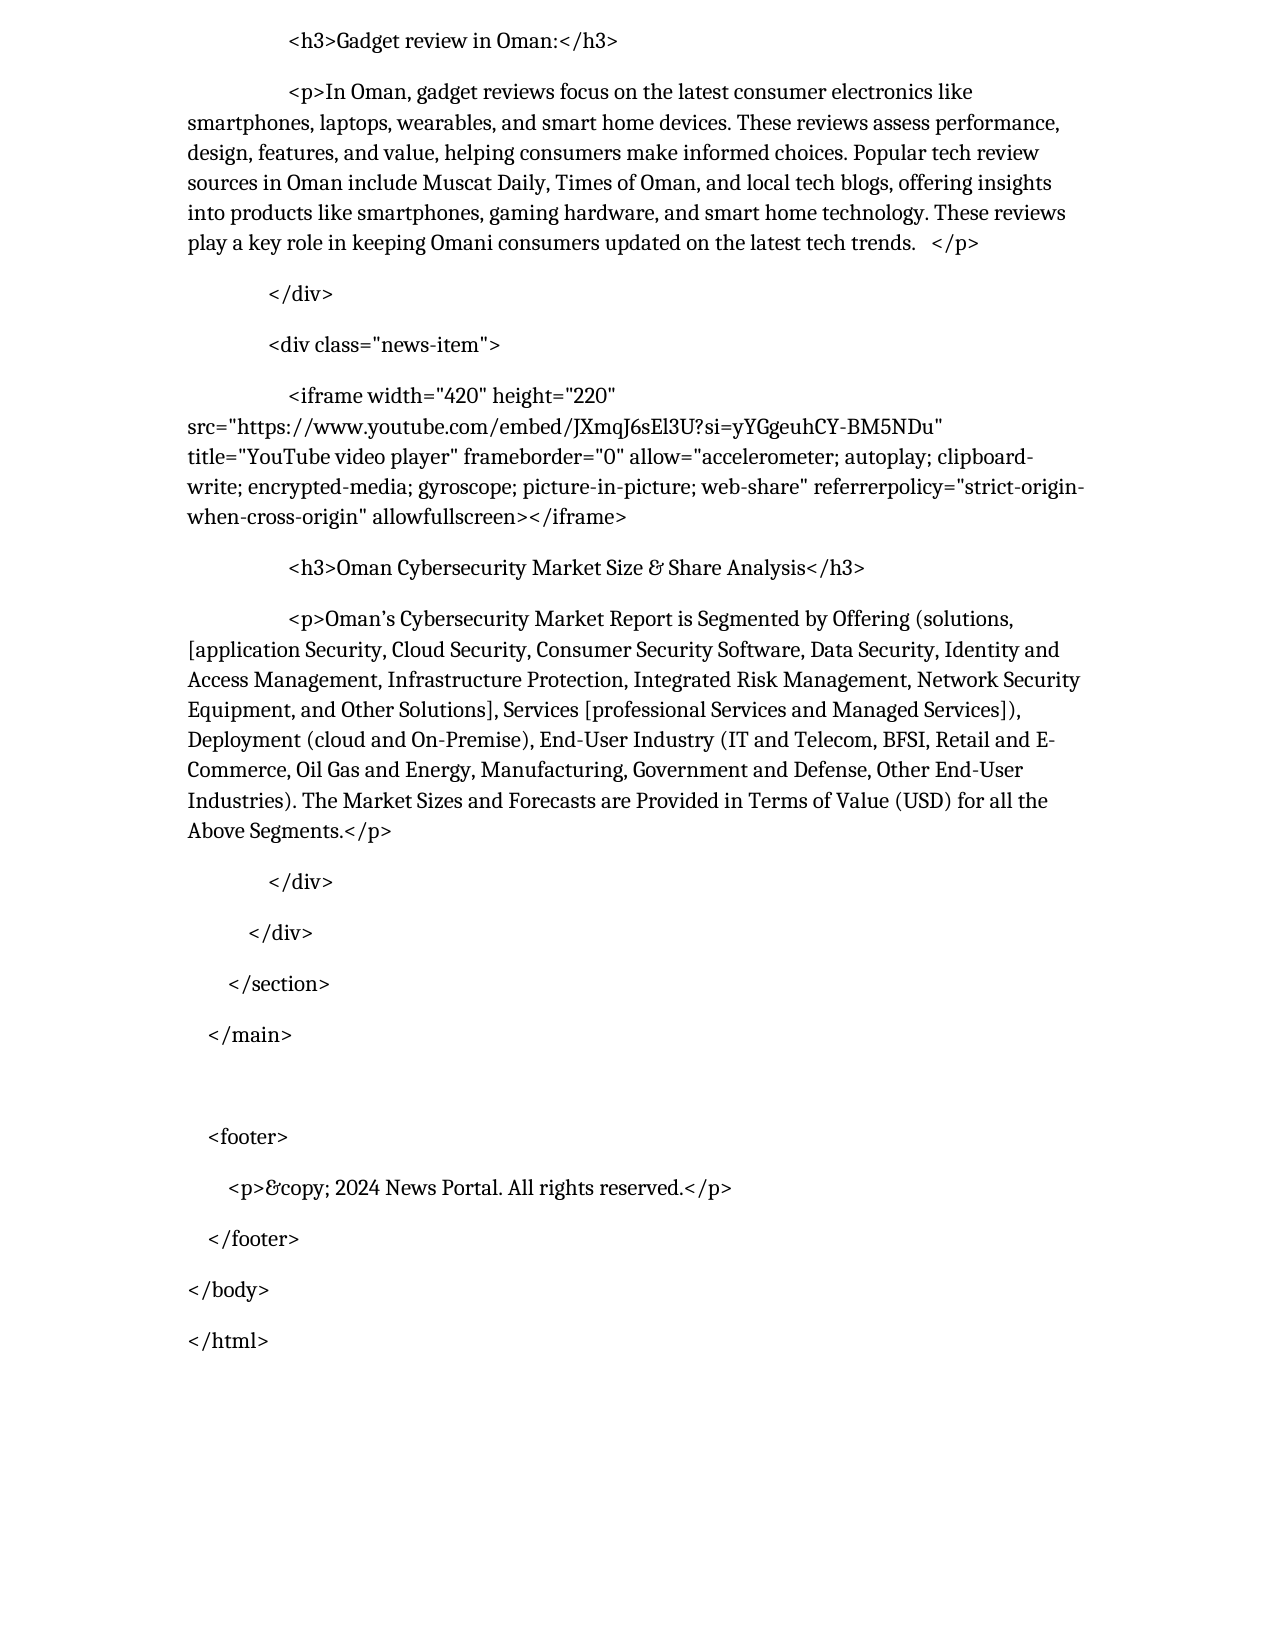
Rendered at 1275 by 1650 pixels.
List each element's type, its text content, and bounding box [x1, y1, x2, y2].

text <div class="news-item"> [187, 332, 1087, 359]
text </div> [187, 920, 1087, 946]
text <p>Oman’s Cybersecurity Market Report is Segmented by Offering (solutions, [application Security, Cloud Security, Consumer Security Software, Data Security, Identity and Access Management, Infrastructure Protection, Integrated Risk Management, Network Security Equipment, and Other Solutions], Services [professional Services and Managed Services]), Deployment (cloud and On-Premise), End-User Industry (IT and Telecom, BFSI, Retail and E-Commerce, Oil Gas and Energy, Manufacturing, Government and Defense, Other End-User Industries). The Market Sizes and Forecasts are Provided in Terms of Value (USD) for all the Above Segments.</p> [187, 606, 1087, 844]
text </body> [187, 1277, 1087, 1303]
text </main> [187, 1022, 1087, 1048]
text </footer> [187, 1226, 1087, 1252]
text <iframe width="420" height="220" src="https://www.youtube.com/embed/JXmqJ6sEl3U?si=yYGgeuhCY-BM5NDu" title="YouTube video player" frameborder="0" allow="accelerometer; autoplay; clipboard-write; encrypted-media; gyroscope; picture-in-picture; web-share" referrerpolicy="strict-origin-when-cross-origin" allowfullscreen></iframe> [187, 383, 1087, 531]
text <footer> [187, 1124, 1087, 1150]
text <h3>Oman Cybersecurity Market Size & Share Analysis</h3> [187, 555, 1087, 582]
text </section> [187, 971, 1087, 997]
text <p>In Oman, gadget reviews focus on the latest consumer electronics like smartphones, laptops, wearables, and smart home devices. These reviews assess performance, design, features, and value, helping consumers make informed choices. Popular tech review sources in Oman include Muscat Daily, Times of Oman, and local tech blogs, offering insights into products like smartphones, gaming hardware, and smart home technology. These reviews play a key role in keeping Omani consumers updated on the latest tech trends. </p> [187, 79, 1087, 257]
text <p>&copy; 2024 News Portal. All rights reserved.</p> [187, 1175, 1087, 1201]
text </html> [187, 1328, 1087, 1354]
text </div> [187, 869, 1087, 895]
text <h3>Gadget review in Oman:</h3> [187, 28, 1087, 54]
text </div> [187, 281, 1087, 308]
